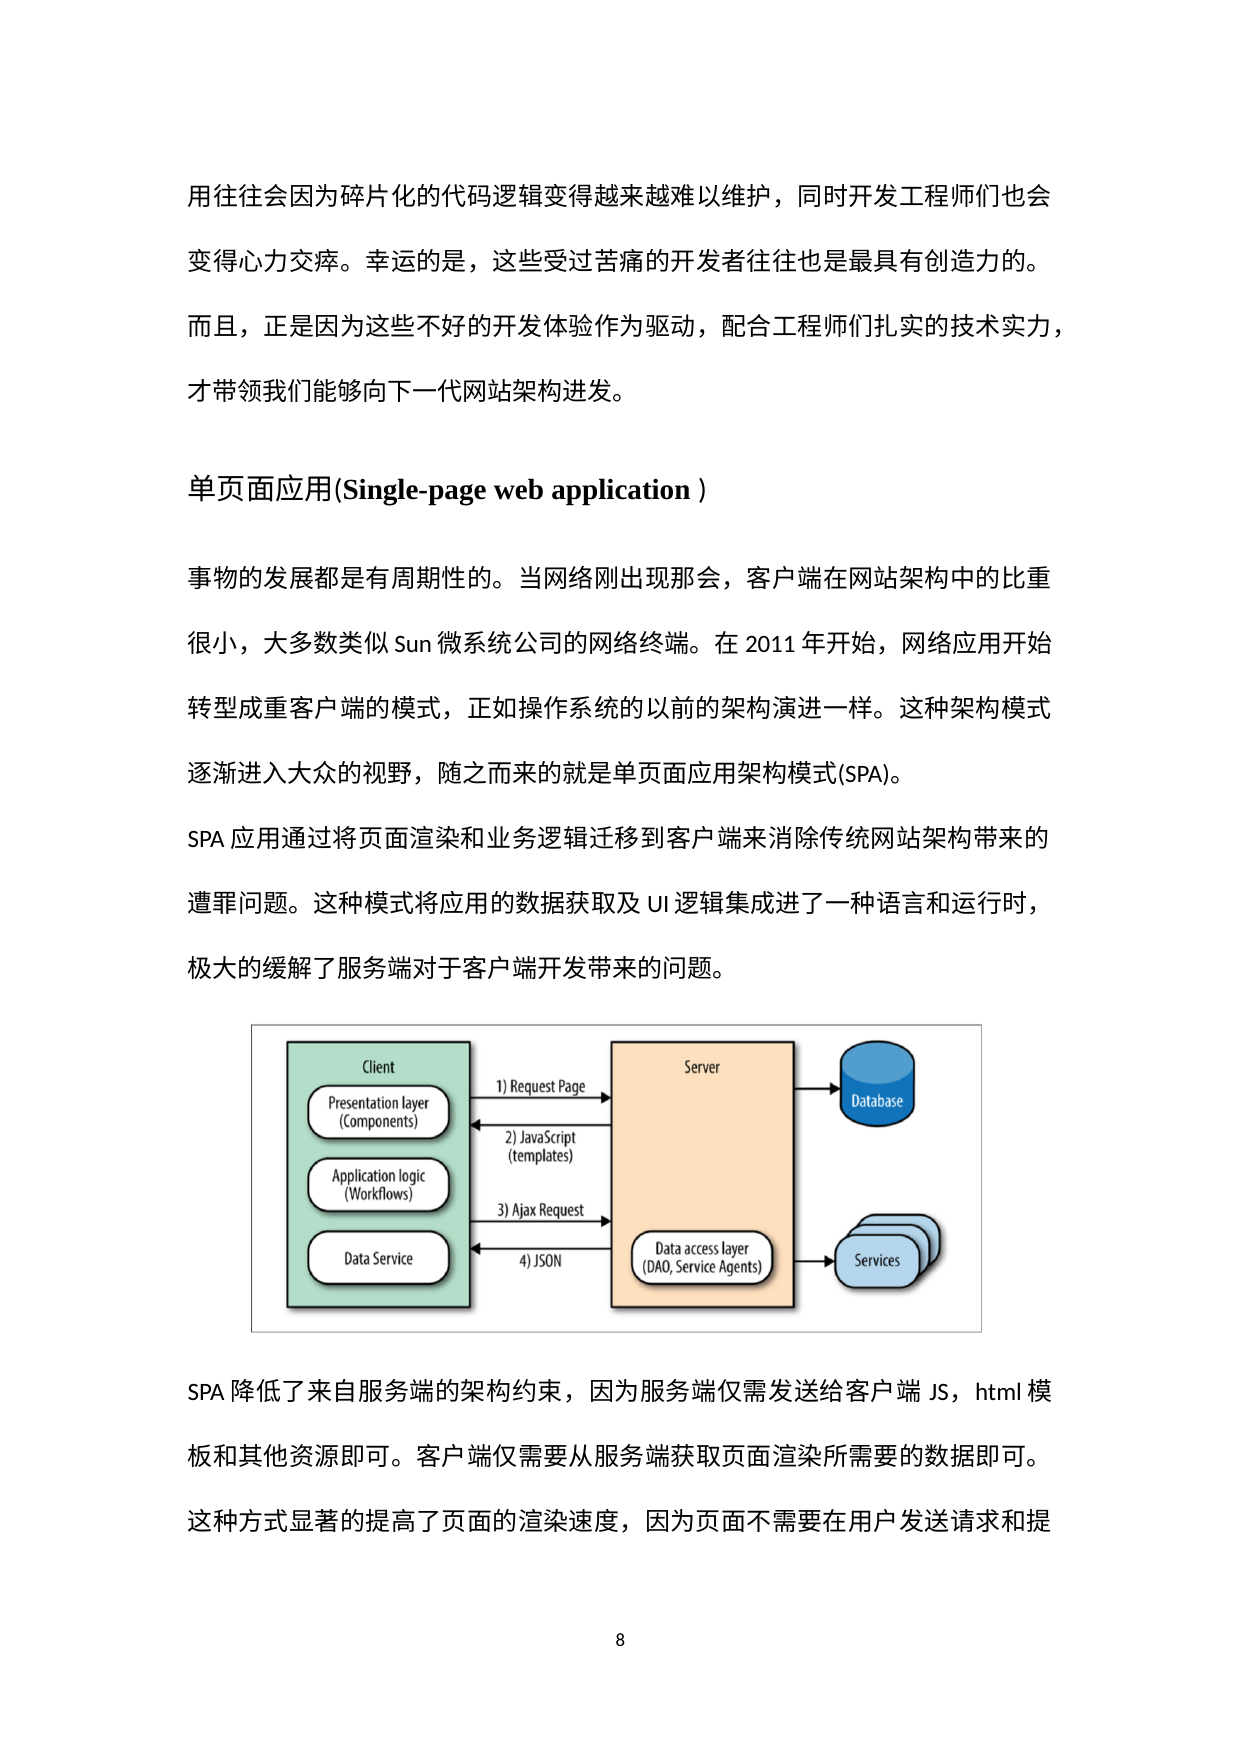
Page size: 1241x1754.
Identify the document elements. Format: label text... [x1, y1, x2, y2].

text 单页面应用(Single-page web application ) [187, 454, 1053, 519]
text SPA应用通过将页面渲染和业务逻辑迁移到客户端来消除传统网站架构带来的遭罪问题。这种模式将应用的数据获取及UI逻辑集成进了一种语言和运行时，极大的缓解了服务端对于客户端开发带来的问题。 [187, 804, 1053, 999]
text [187, 162, 1053, 422]
text 事物的发展都是有周期性的。当网络刚出现那会，客户端在网站架构中的比重很小，大多数类似Sun微系统公司的网络终端。在2011年开始，网络应用开始转型成重客户端的模式，正如操作系统的以前的架构演进一样。这种架构模式逐渐进入大众的视野，随之而来的就是单页面应用架构模式(SPA)。 [187, 544, 1053, 804]
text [187, 1357, 1053, 1552]
picture [187, 999, 1053, 1337]
